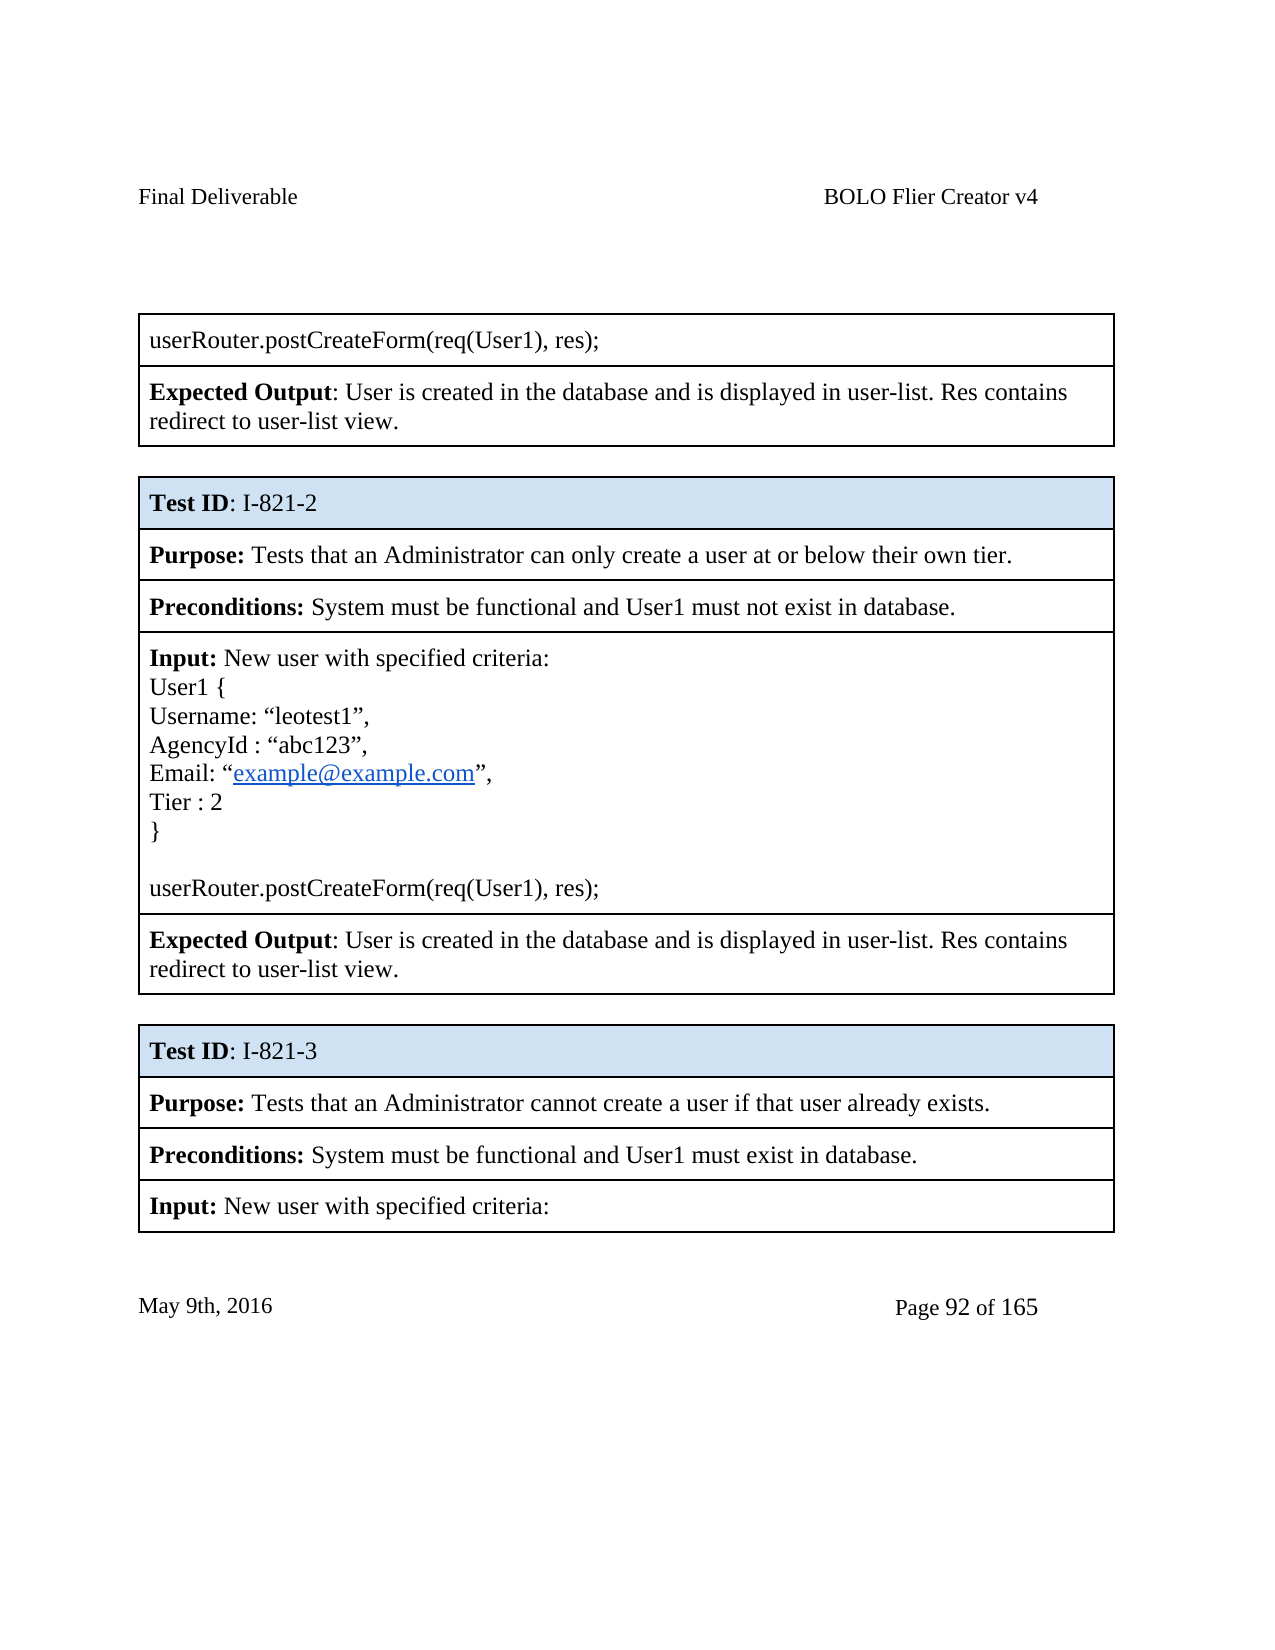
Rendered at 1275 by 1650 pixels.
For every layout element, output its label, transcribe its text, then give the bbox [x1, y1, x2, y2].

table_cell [140, 315, 1113, 365]
table_cell Expected Output: User is created in the database and is displayed in user-list. Res contains redirect to user-list view. [140, 367, 1113, 445]
table_cell Purpose: Tests that an Administrator cannot create a user if that user already exists. [140, 1078, 1113, 1127]
table_cell Preconditions: System must be functional and User1 must not exist in database. [140, 581, 1113, 631]
table_cell Purpose: Tests that an Administrator can only create a user at or below their own tier. [140, 530, 1113, 579]
table_cell Preconditions: System must be functional and User1 must exist in database. [140, 1129, 1113, 1179]
table_cell Expected Output: User is created in the database and is displayed in user-list. Res contains redirect to user-list view. [140, 915, 1113, 993]
table_header Test ID: I-821-3 [140, 1026, 1113, 1076]
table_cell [140, 1181, 1113, 1231]
table_header Test ID: I-821-2 [140, 478, 1113, 528]
